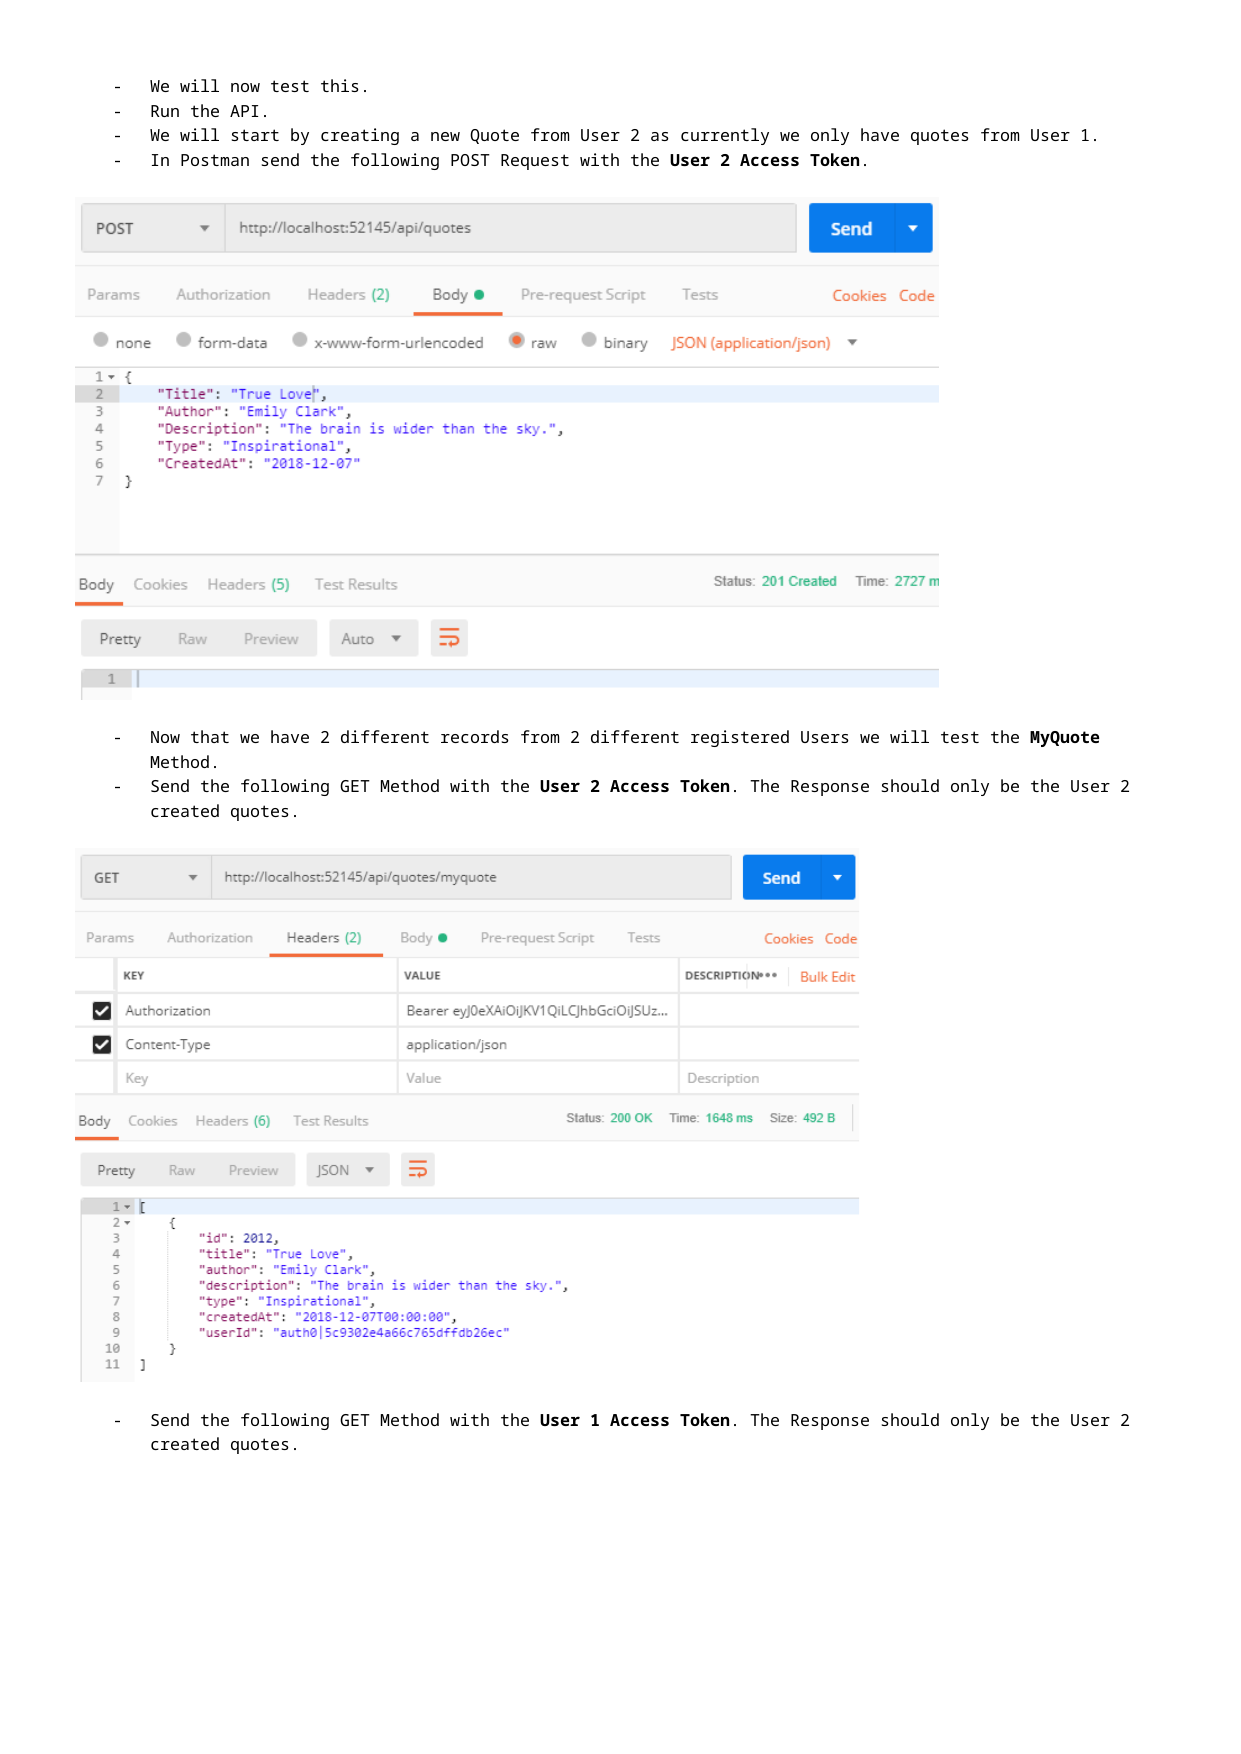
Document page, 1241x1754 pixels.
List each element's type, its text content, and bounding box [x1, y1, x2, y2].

list In Postman send the following POST Request with the User 2 Access Token. [112, 148, 1165, 171]
list We will now test this. [112, 75, 1165, 98]
list Now that we have 2 different records from 2 different registered Users we will test the MyQuote Method. [112, 726, 1165, 773]
list Send the following GET Method with the User 2 Access Token. The Response should only be the User 2 created quotes. [112, 775, 1165, 822]
list We will start by creating a new Quote from User 2 as currently we only have quotes from User 1. [112, 124, 1165, 147]
picture [75, 848, 860, 1382]
picture [75, 197, 939, 700]
list Run the API. [112, 99, 1165, 122]
list Send the following GET Method with the User 1 Access Token. The Response should only be the User 2 created quotes. [112, 1408, 1165, 1456]
